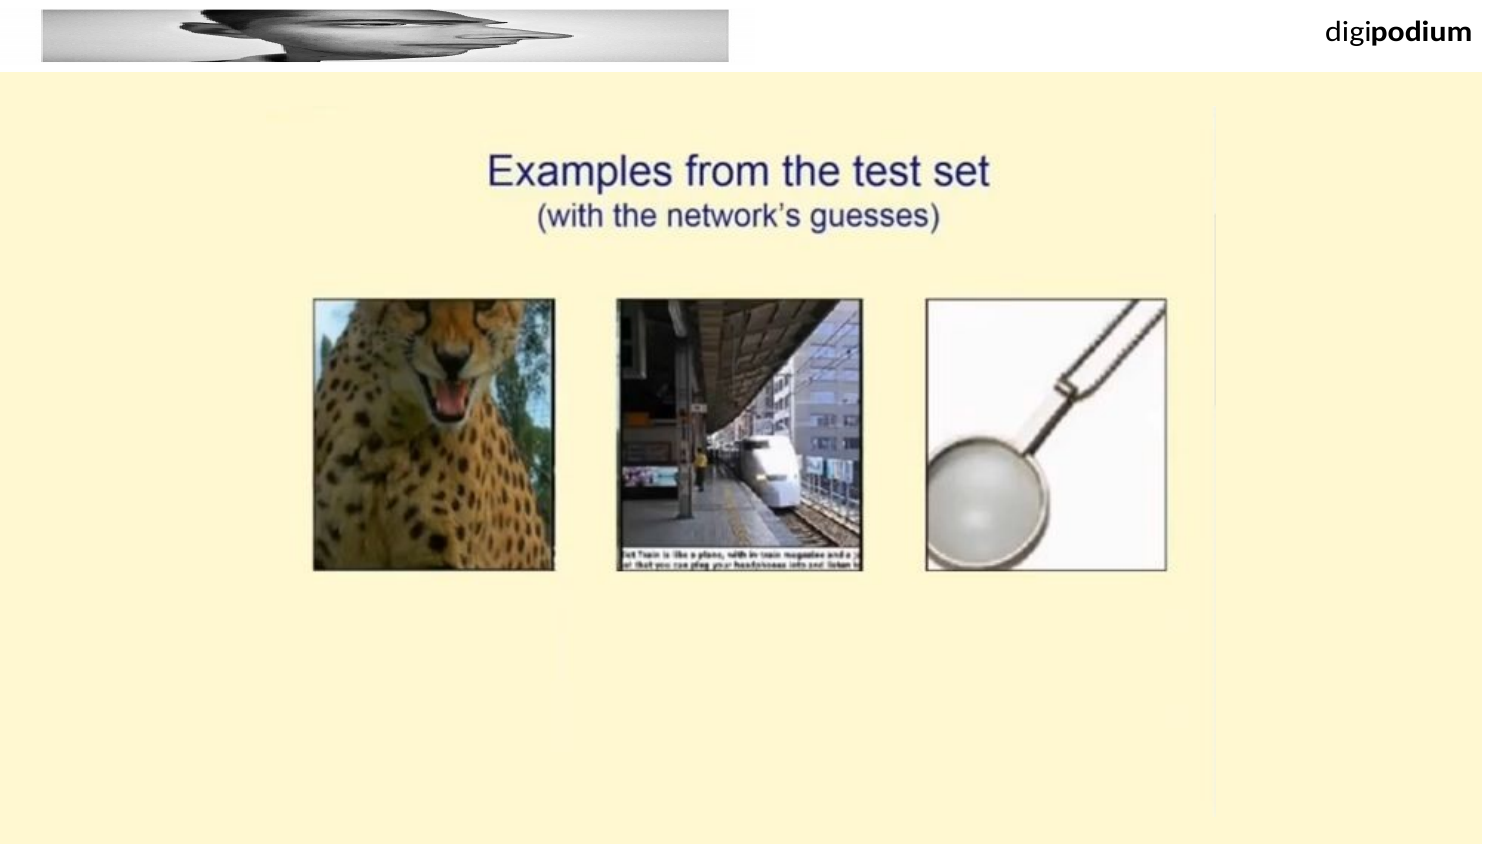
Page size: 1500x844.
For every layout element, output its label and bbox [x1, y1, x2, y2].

picture [0, 7, 755, 65]
picture [266, 106, 1216, 817]
